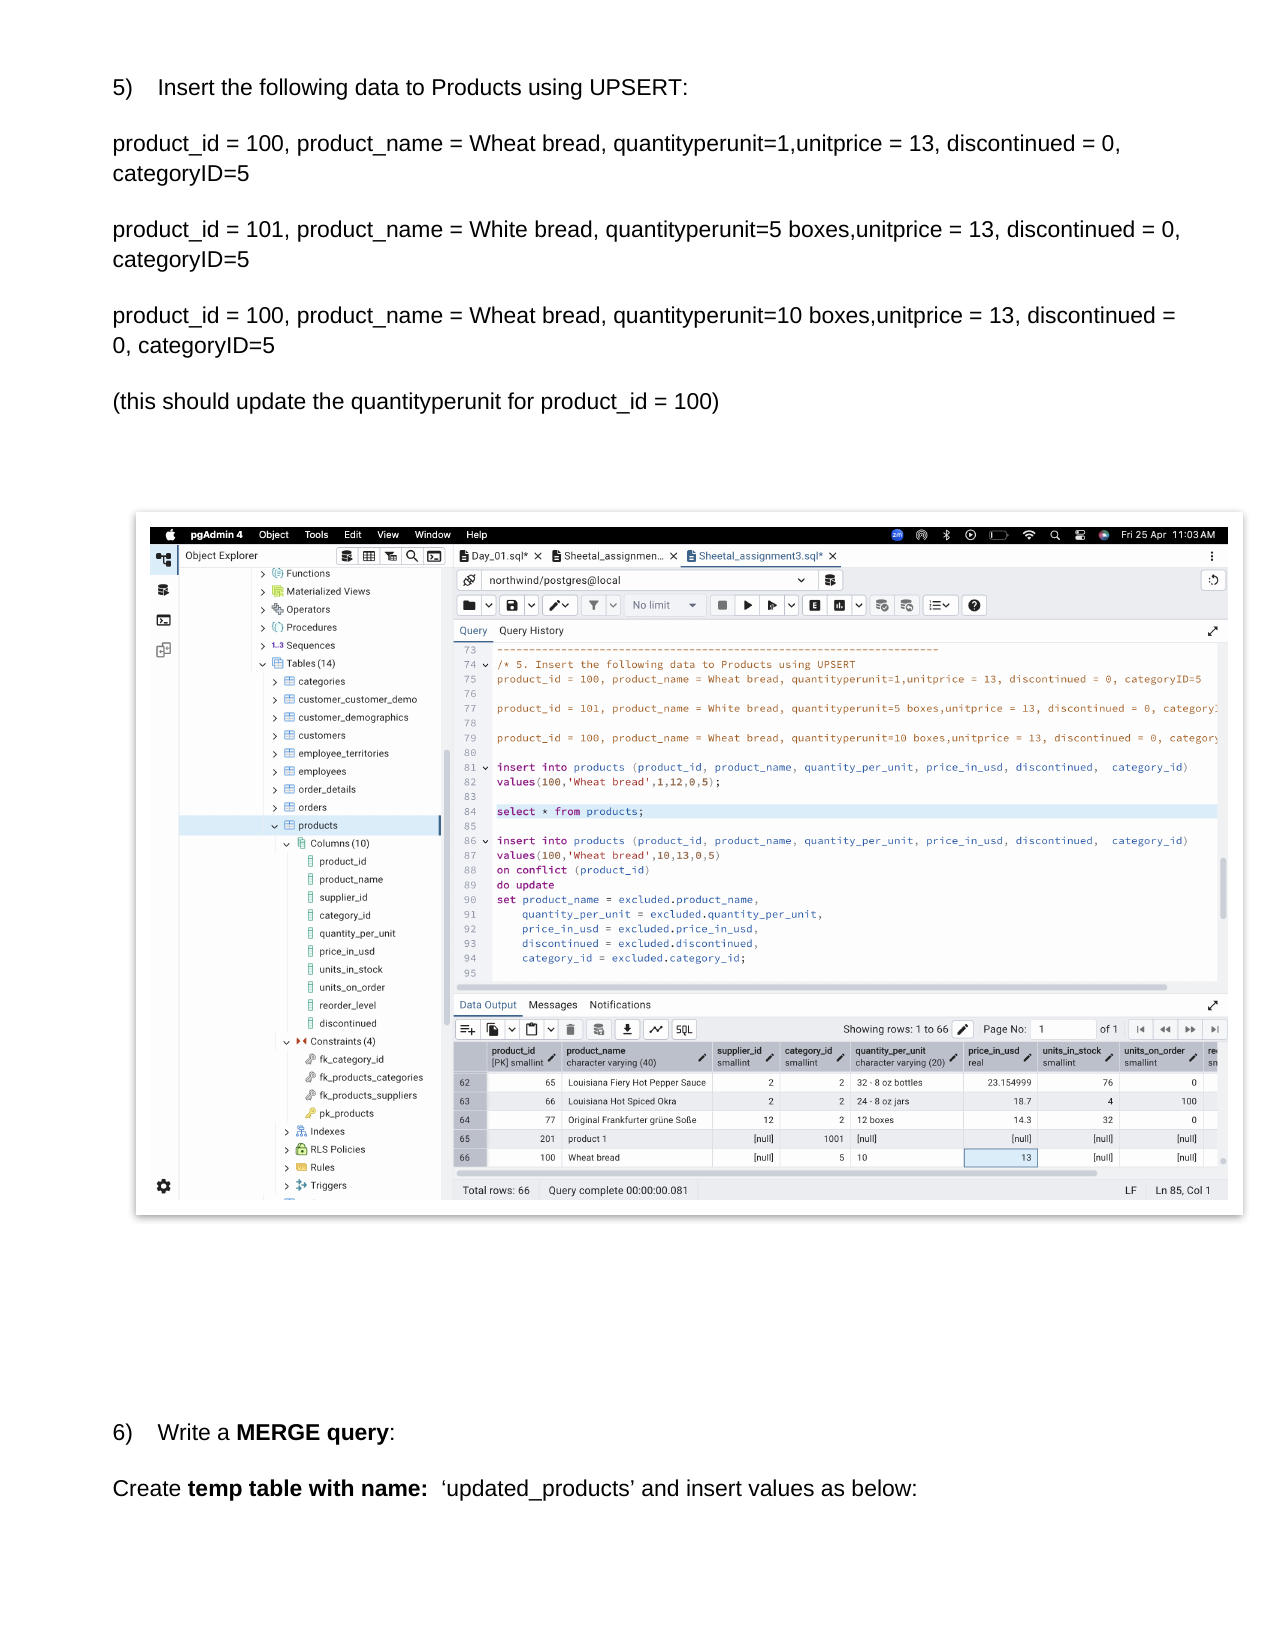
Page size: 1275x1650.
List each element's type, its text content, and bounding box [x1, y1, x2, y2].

text 5) Insert the following data to Products using UPSERT: [112, 74, 1191, 101]
text (this should update the quantityperunit for product_id = 100) [112, 388, 1191, 414]
text product_id = 101, product_name = White bread, quantityperunit=5 boxes,unitprice = 13, discontinued = 0, categoryID=5 [112, 216, 1191, 273]
text product_id = 100, product_name = Wheat bread, quantityperunit=10 boxes,unitprice = 13, discontinued = 0, categoryID=5 [112, 302, 1191, 359]
text Create temp table with name: ‘updated_products’ and insert values as below: [112, 1475, 1191, 1501]
text product_id = 100, product_name = Wheat bread, quantityperunit=1,unitprice = 13, discontinued = 0, categoryID=5 [112, 130, 1191, 187]
text 6) Write a MERGE query: [112, 1419, 1191, 1446]
